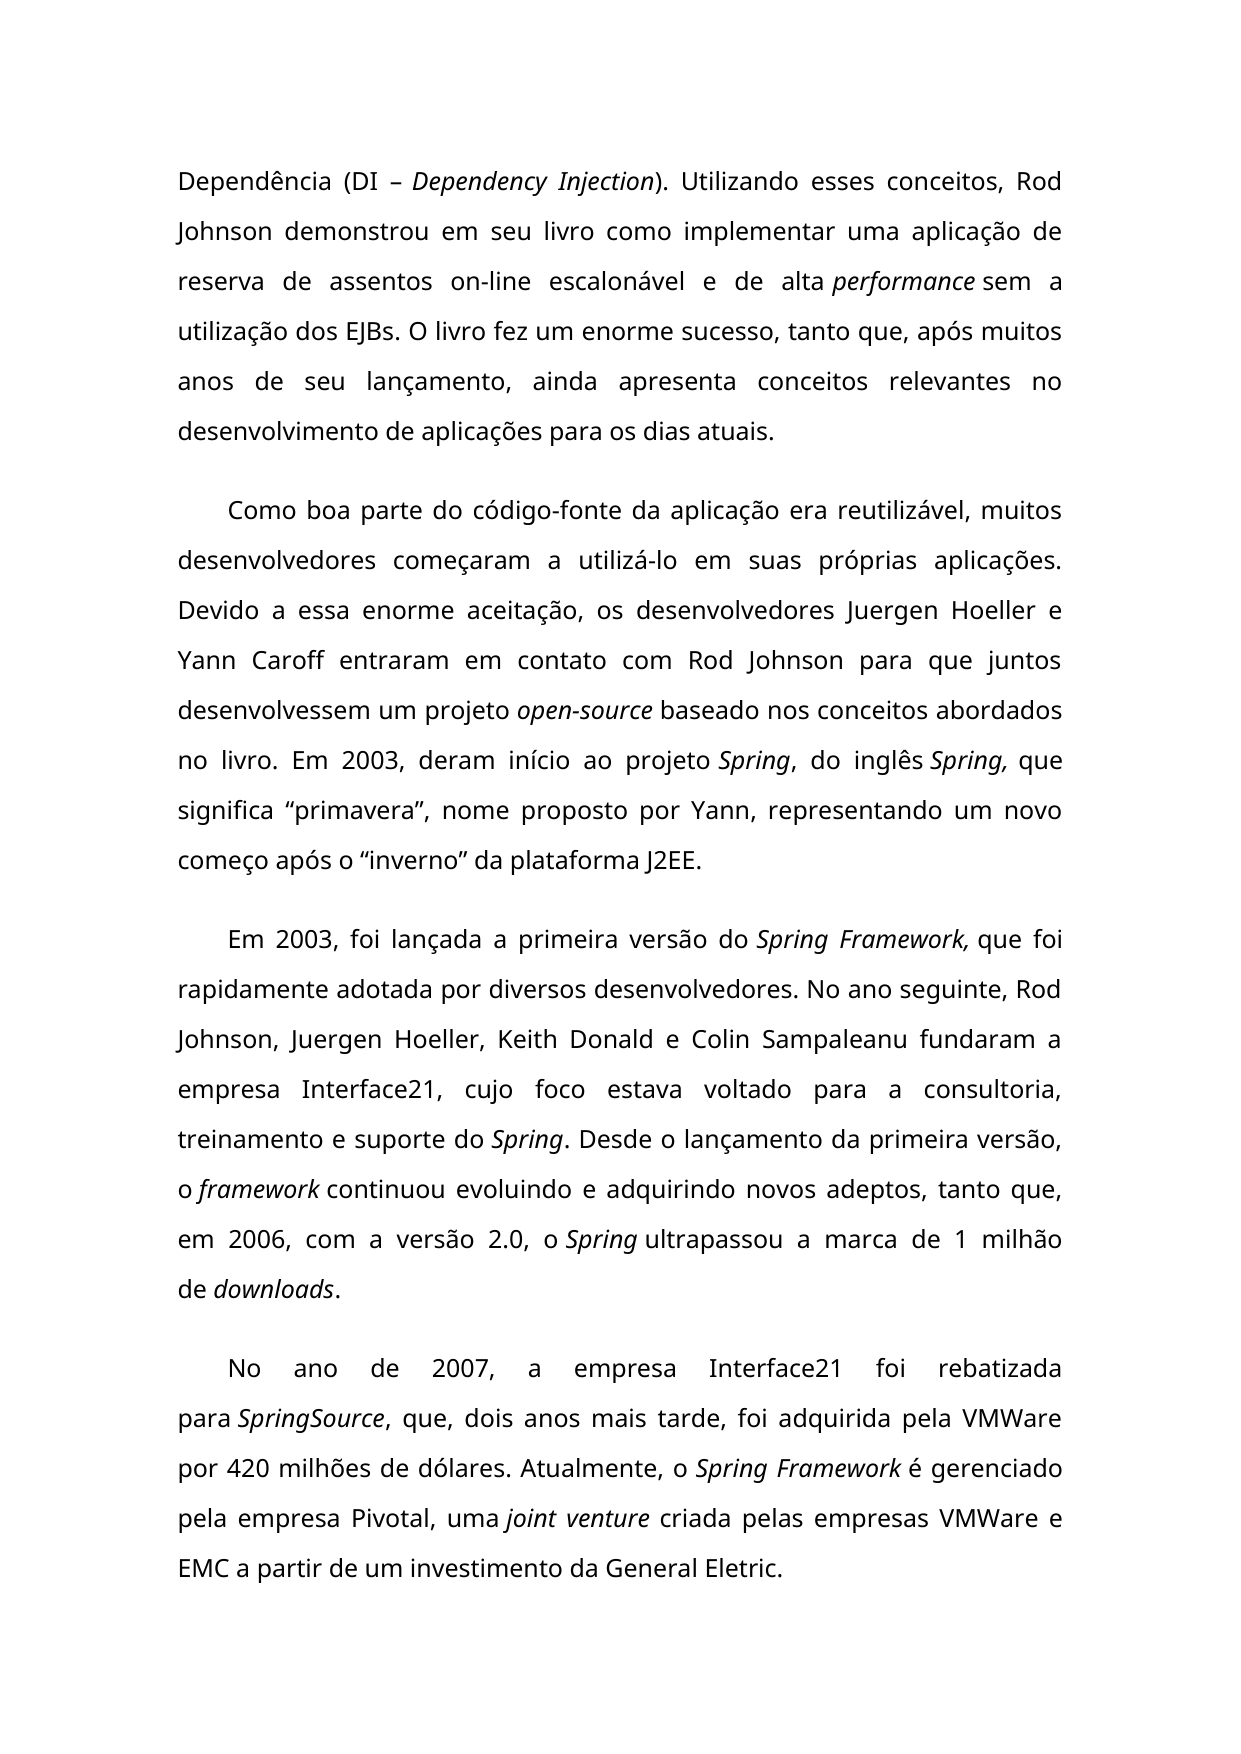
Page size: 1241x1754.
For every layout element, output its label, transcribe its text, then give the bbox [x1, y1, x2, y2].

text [177, 148, 1063, 448]
text Como boa parte do código-fonte da aplicação era reutilizável, muitos desenvolvedores começaram a utilizá-lo em suas próprias aplicações. Devido a essa enorme aceitação, os desenvolvedores Juergen Hoeller e Yann Caroff entraram em contato com Rod Johnson para que juntos desenvolvessem um projeto open-source baseado nos conceitos abordados no livro. Em 2003, deram início ao projeto Spring, do inglês Spring, que significa “primavera”, nome proposto por Yann, representando um novo começo após o “inverno” da plataforma J2EE. [177, 477, 1063, 877]
text Em 2003, foi lançada a primeira versão do Spring Framework, que foi rapidamente adotada por diversos desenvolvedores. No ano seguinte, Rod Johnson, Juergen Hoeller, Keith Donald e Colin Sampaleanu fundaram a empresa Interface21, cujo foco estava voltado para a consultoria, treinamento e suporte do Spring. Desde o lançamento da primeira versão, o framework continuou evoluindo e adquirindo novos adeptos, tanto que, em 2006, com a versão 2.0, o Spring ultrapassou a marca de 1 milhão de downloads. [177, 906, 1063, 1306]
text No ano de 2007, a empresa Interface21 foi rebatizada para SpringSource, que, dois anos mais tarde, foi adquirida pela VMWare por 420 milhões de dólares. Atualmente, o Spring Framework é gerenciado pela empresa Pivotal, uma joint venture criada pelas empresas VMWare e EMC a partir de um investimento da General Eletric. [177, 1335, 1063, 1585]
